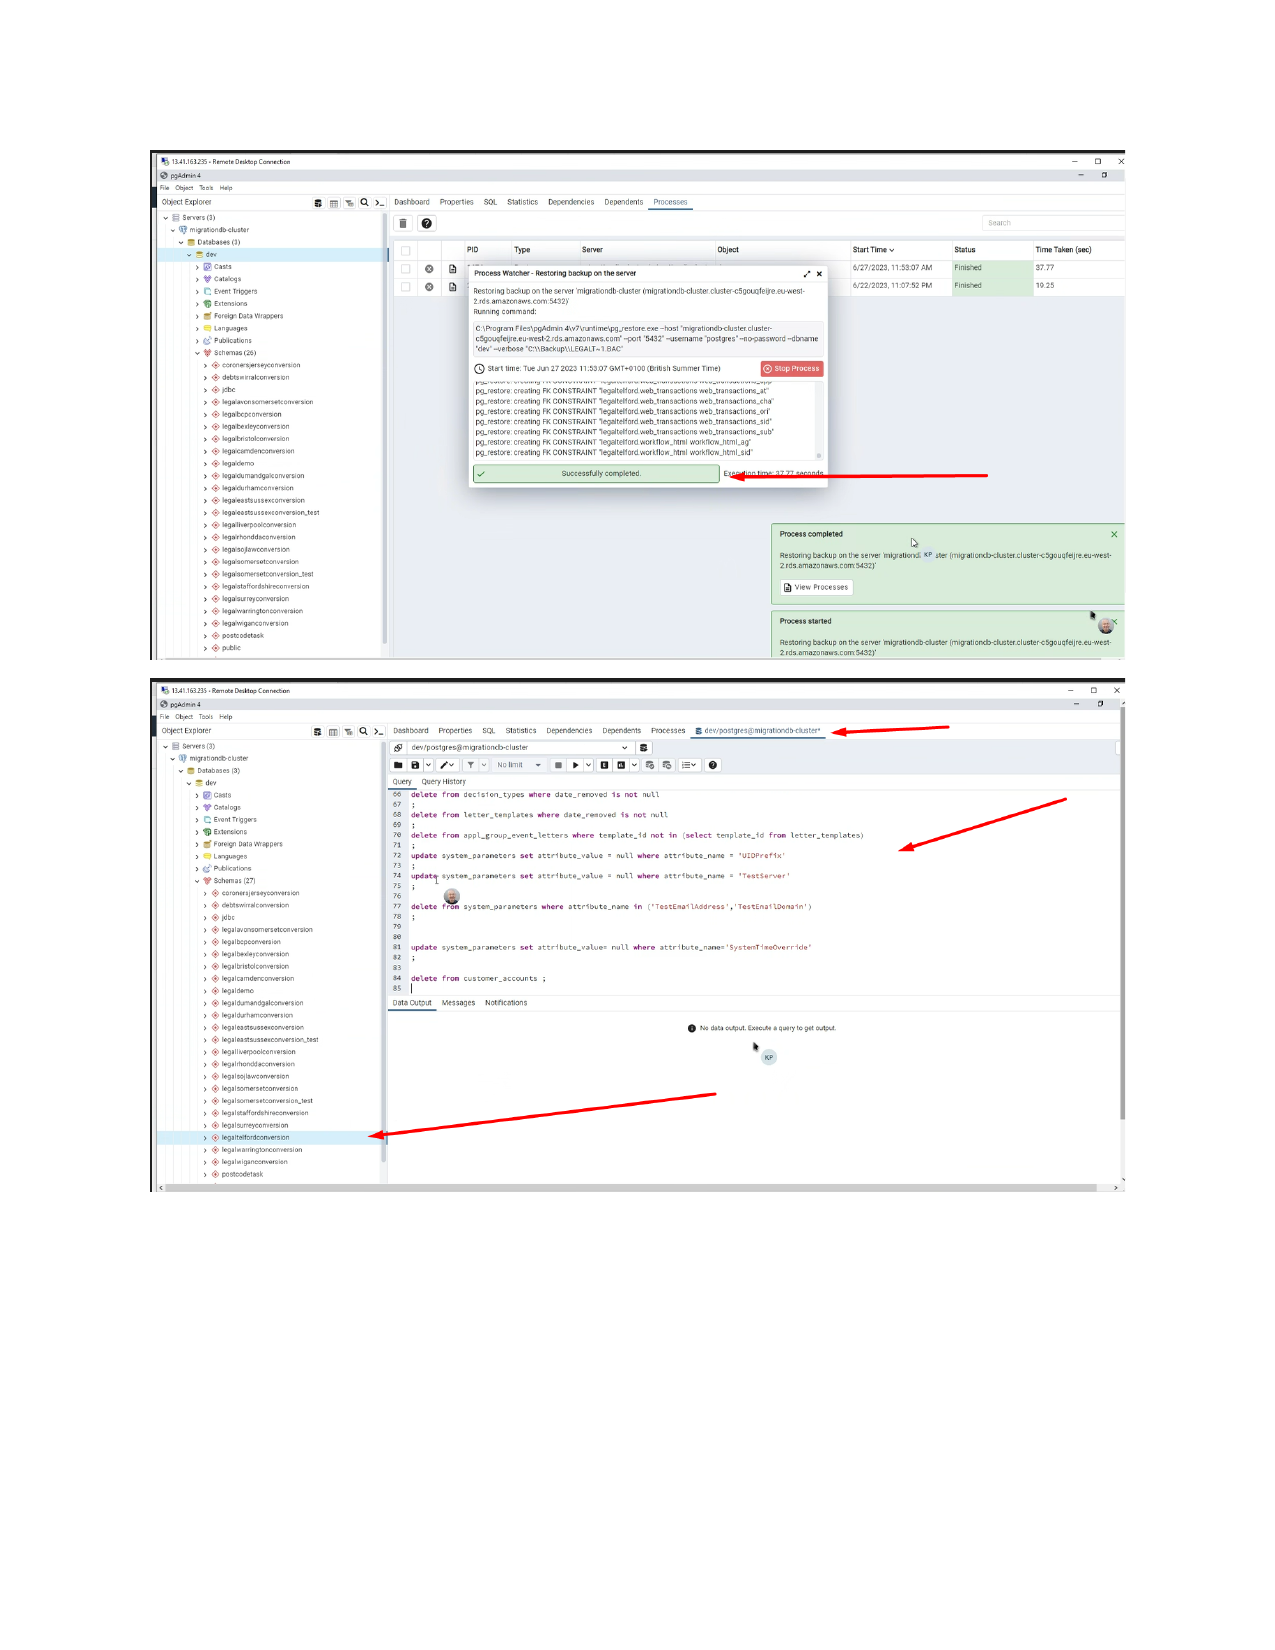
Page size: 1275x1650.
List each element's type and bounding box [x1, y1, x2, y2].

picture [150, 150, 1125, 660]
picture [150, 678, 1125, 1192]
